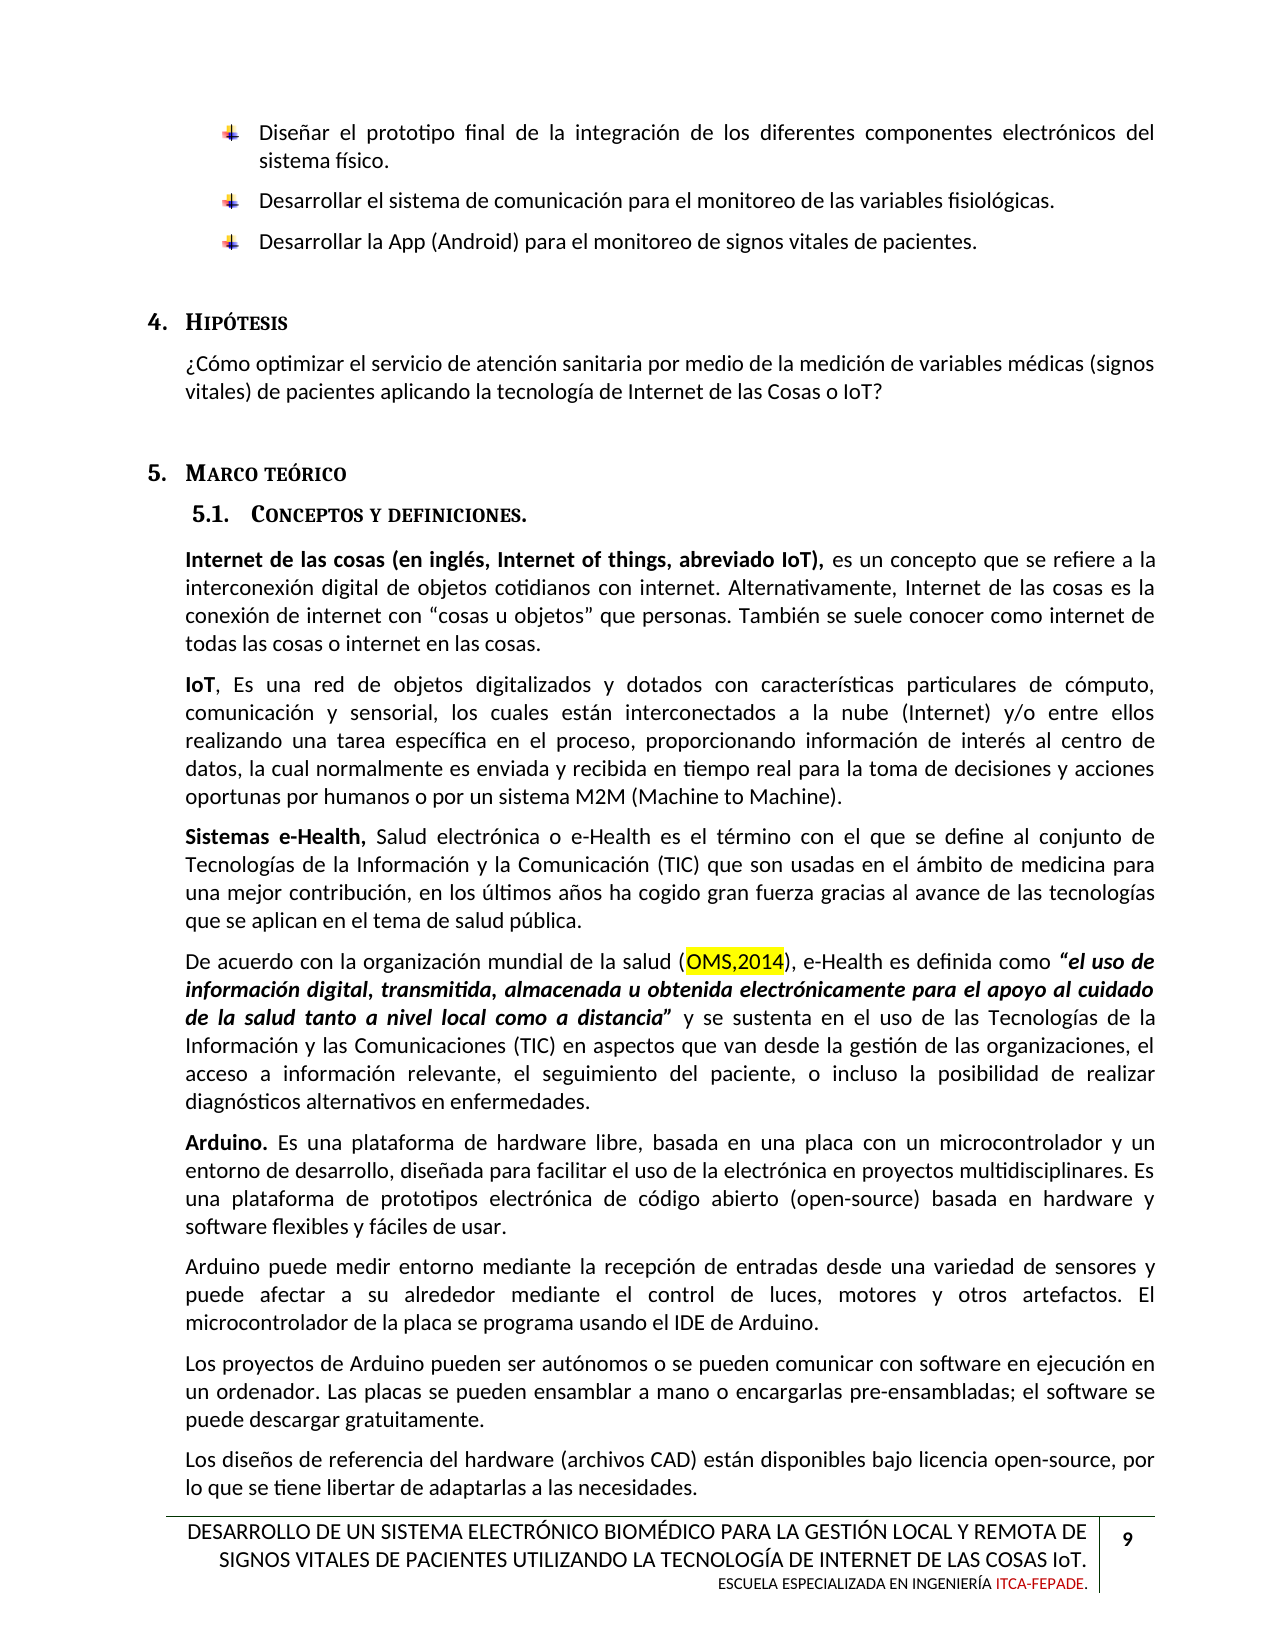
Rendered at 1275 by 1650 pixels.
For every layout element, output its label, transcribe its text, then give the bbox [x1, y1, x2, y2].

text Los diseños de referencia del hardware (archivos CAD) están disponibles bajo licencia open-source, por lo que se tiene libertar de adaptarlas a las necesidades. [185, 1445, 1157, 1501]
subtitle Hipótesis [148, 308, 1157, 337]
text De acuerdo con la organización mundial de la salud (OMS,2014), e-Health es definida como “el uso de información digital, transmitida, almacenada u obtenida electrónicamente para el apoyo al cuidado de la salud tanto a nivel local como a distancia” y se sustenta en el uso de las Tecnologías de la Información y las Comunicaciones (TIC) en aspectos que van desde la gestión de las organizaciones, el acceso a información relevante, el seguimiento del paciente, o incluso la posibilidad de realizar diagnósticos alternativos en enfermedades. [185, 947, 1157, 1115]
list Desarrollar el sistema de comunicación para el monitoreo de las variables fisiológicas. [221, 187, 1157, 215]
picture [222, 123, 239, 141]
text Sistemas e-Health, Salud electrónica o e-Health es el término con el que se define al conjunto de Tecnologías de la Información y la Comunicación (TIC) que son usadas en el ámbito de medicina para una mejor contribución, en los últimos años ha cogido gran fuerza gracias al avance de las tecnologías que se aplican en el tema de salud pública. [185, 822, 1157, 934]
subtitle Conceptos y definiciones. [192, 500, 1157, 528]
picture [222, 233, 239, 250]
list Diseñar el prototipo final de la integración de los diferentes componentes electrónicos del sistema físico. [221, 118, 1157, 174]
text Arduino. Es una plataforma de hardware libre, basada en una placa con un microcontrolador y un entorno de desarrollo, diseñada para facilitar el uso de la electrónica en proyectos multidisciplinares. Es una plataforma de prototipos electrónica de código abierto (open-source) basada en hardware y software flexibles y fáciles de usar. [185, 1128, 1157, 1240]
list Desarrollar la App (Android) para el monitoreo de signos vitales de pacientes. [221, 227, 1157, 255]
text Los proyectos de Arduino pueden ser autónomos o se pueden comunicar con software en ejecución en un ordenador. Las placas se pueden ensamblar a mano o encargarlas pre-ensambladas; el software se puede descargar gratuitamente. [185, 1349, 1157, 1433]
text Internet de las cosas (en inglés, Internet of things, abreviado IoT), es un concepto que se refiere a la interconexión digital de objetos cotidianos con internet. Alternativamente, Internet de las cosas es la conexión de internet con “cosas u objetos” que personas. También se suele conocer como internet de todas las cosas o internet en las cosas. [185, 545, 1157, 657]
subtitle Marco teórico [148, 458, 1157, 487]
picture [222, 192, 239, 209]
text IoT, Es una red de objetos digitalizados y dotados con características particulares de cómputo, comunicación y sensorial, los cuales están interconectados a la nube (Internet) y/o entre ellos realizando una tarea específica en el proceso, proporcionando información de interés al centro de datos, la cual normalmente es enviada y recibida en tiempo real para la toma de decisiones y acciones oportunas por humanos o por un sistema M2M (Machine to Machine). [185, 670, 1157, 810]
text ¿Cómo optimizar el servicio de atención sanitaria por medio de la medición de variables médicas (signos vitales) de pacientes aplicando la tecnología de Internet de las Cosas o IoT? [185, 349, 1157, 406]
text Arduino puede medir entorno mediante la recepción de entradas desde una variedad de sensores y puede afectar a su alrededor mediante el control de luces, motores y otros artefactos. El microcontrolador de la placa se programa usando el IDE de Arduino. [185, 1252, 1157, 1336]
